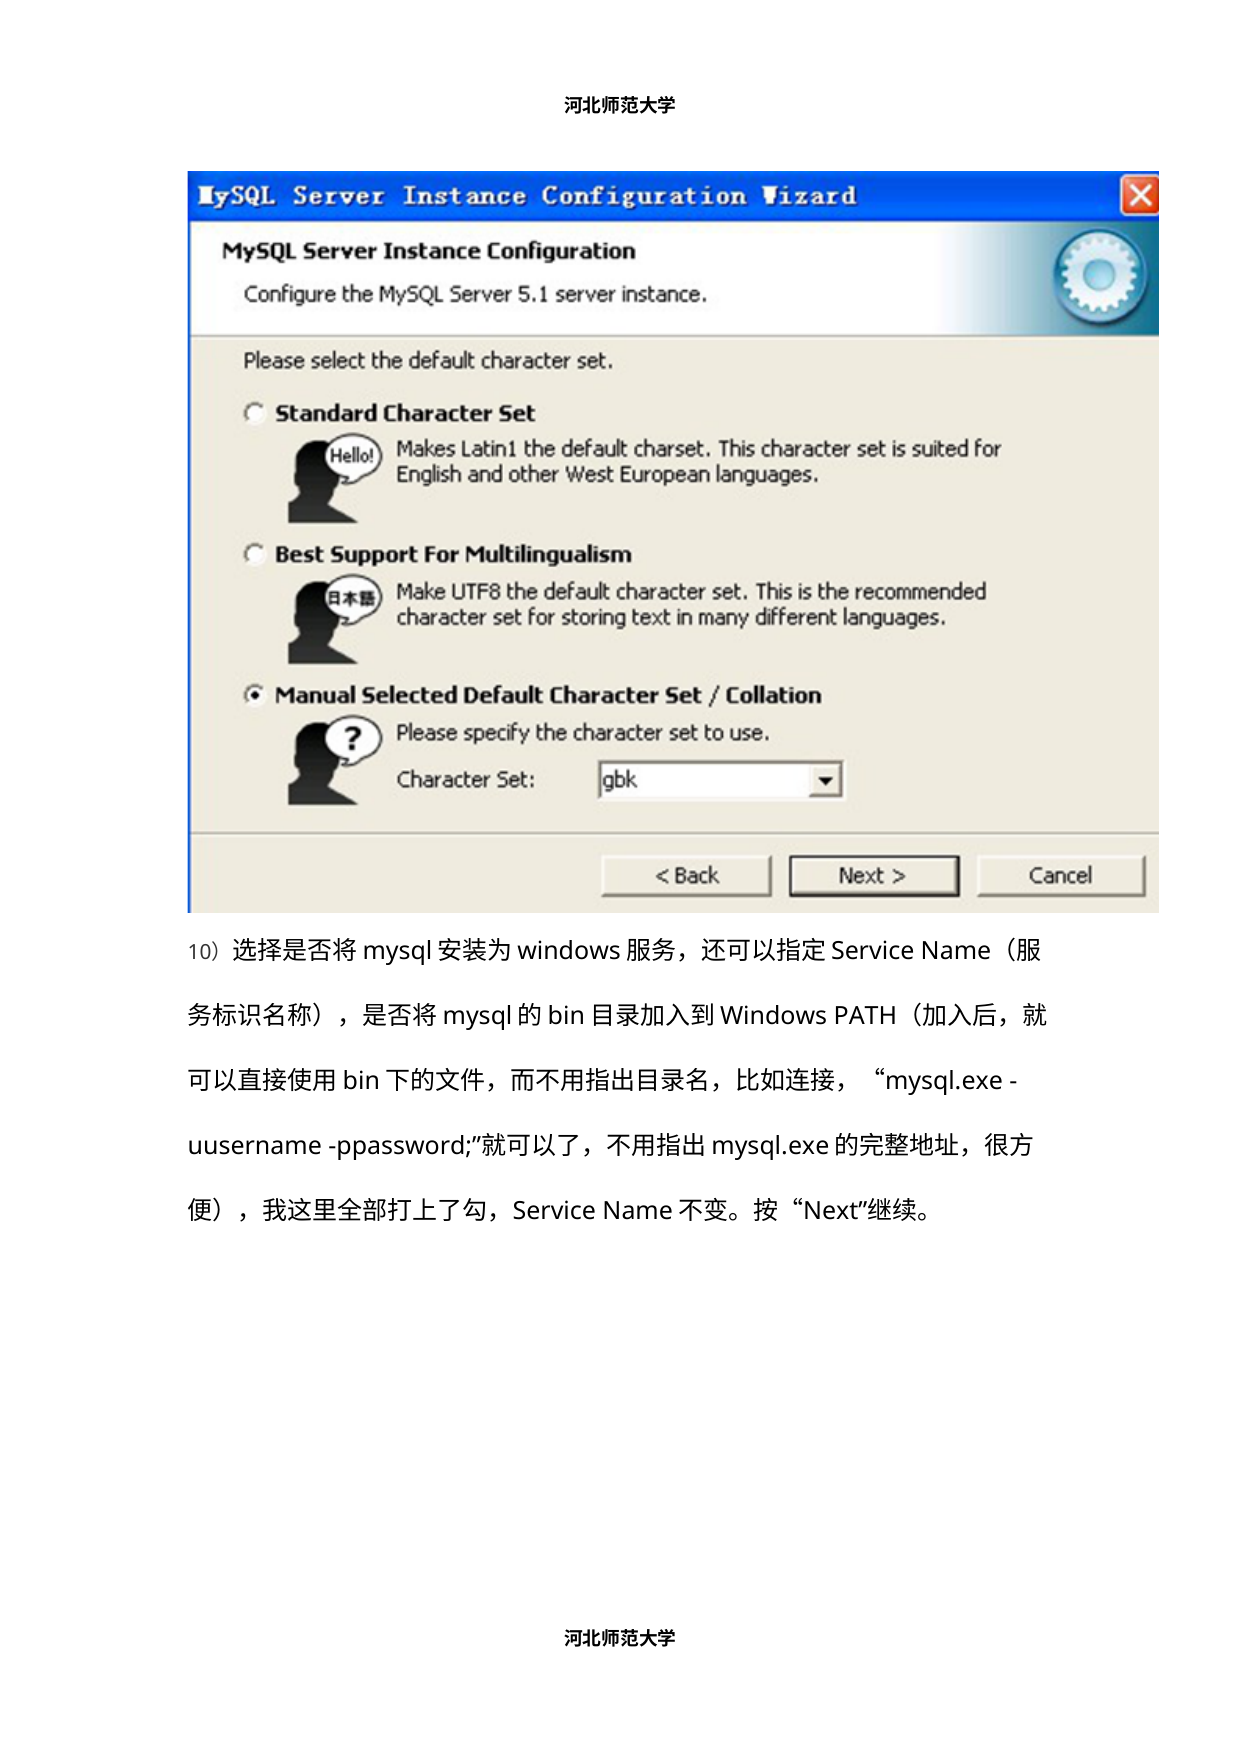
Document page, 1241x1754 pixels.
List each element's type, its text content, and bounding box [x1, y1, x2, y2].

picture [187, 171, 1159, 913]
text 10）选择是否将mysql安装为windows服务，还可以指定Service Name（服务标识名称），是否将mysql的bin目录加入到Windows PATH（加入后，就可以直接使用bin下的文件，而不用指出目录名，比如连接，“mysql.exe -uusername -ppassword;”就可以了，不用指出mysql.exe的完整地址，很方便），我这里全部打上了勾，Service Name不变。按“Next”继续。 [187, 916, 1053, 1241]
